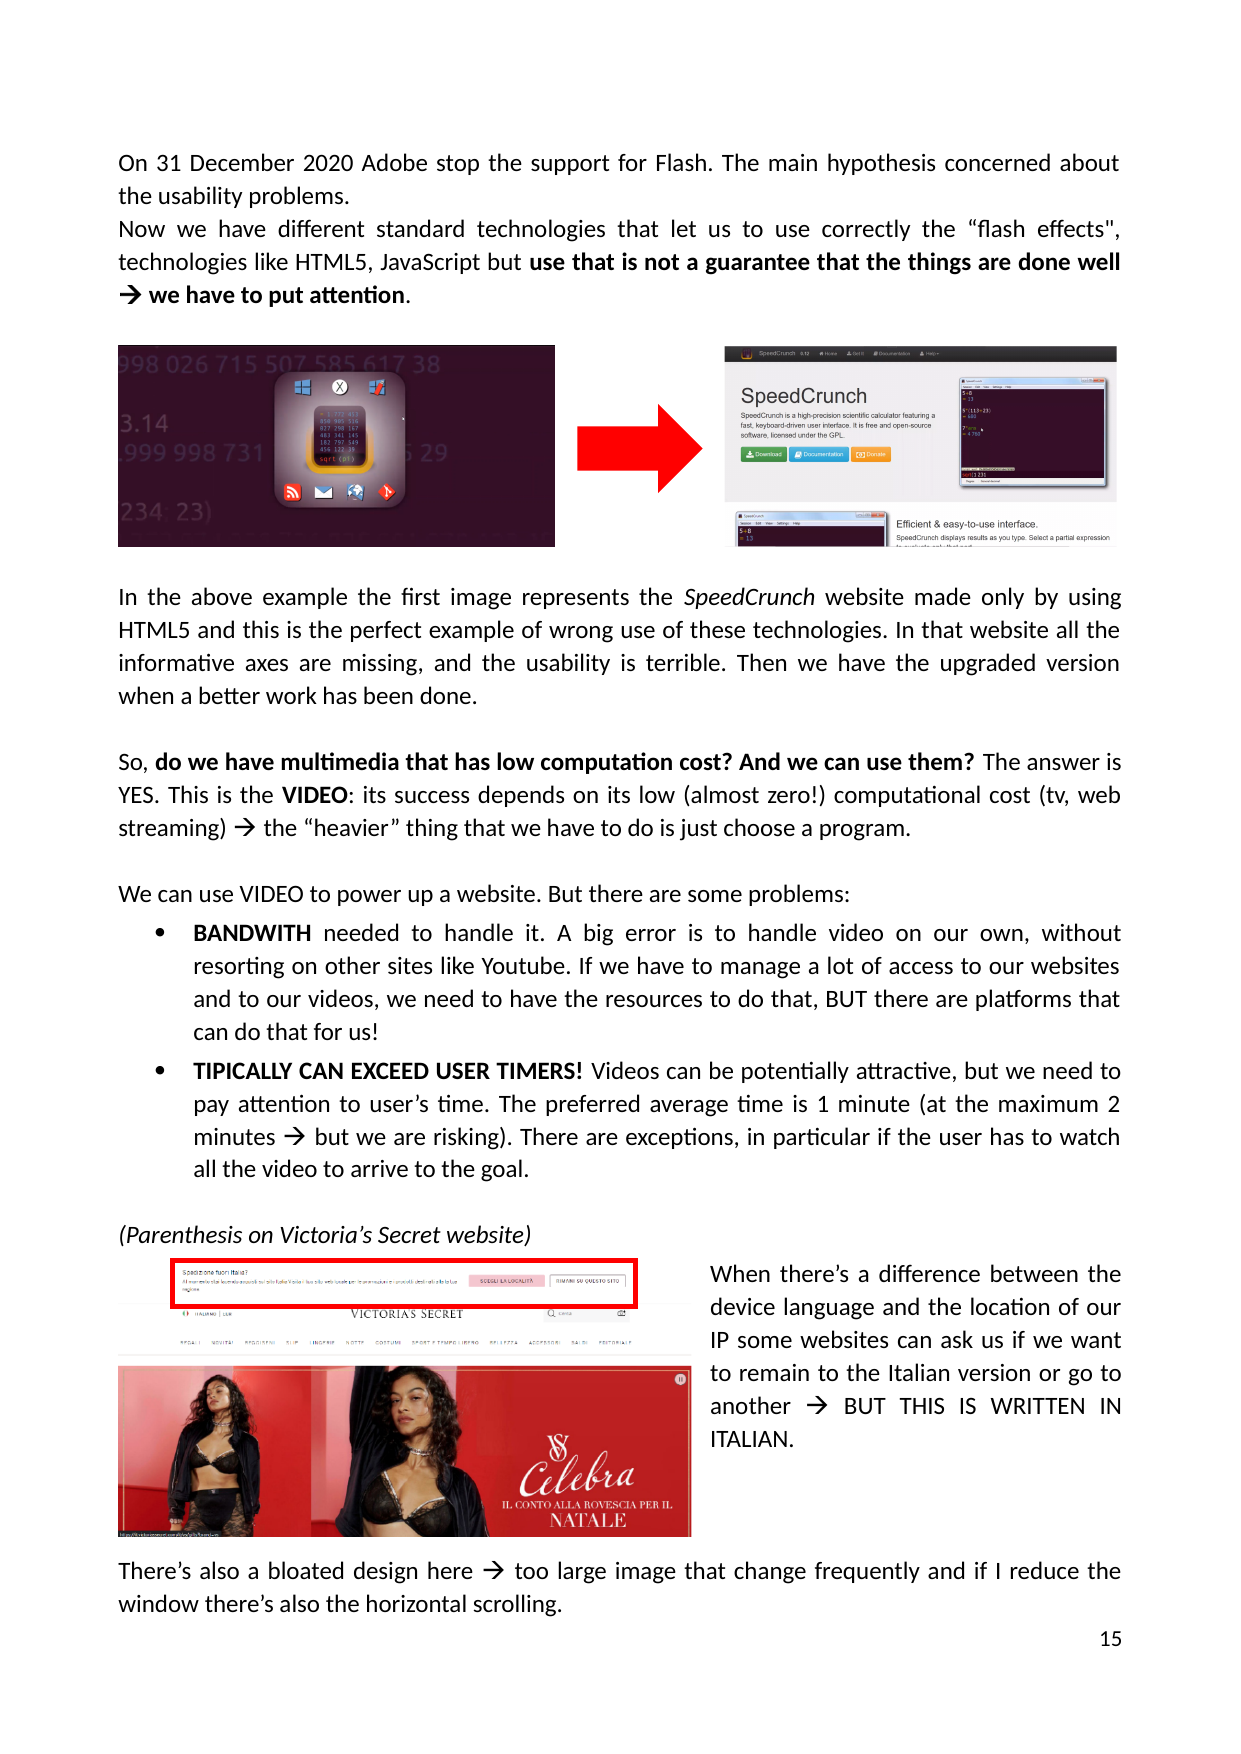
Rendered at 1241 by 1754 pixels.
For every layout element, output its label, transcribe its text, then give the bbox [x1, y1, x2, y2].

text Now we have different standard technologies that let us to use correctly the “flash effects", technologies like HTML5, JavaScript but use that is not a guarantee that the things are done well we have to put attention. [118, 213, 1122, 310]
text So, do we have multimedia that has low computation cost? And we can use them? The answer is YES. This is the VIDEO: its success depends on its low (almost zero!) computational cost (tv, web streaming) the “heavier” thing that we have to do is just choose a program. [118, 746, 1122, 842]
text There’s also a bloated design here too large image that change frequently and if I reduce the window there’s also the horizontal scrolling. [118, 1555, 1122, 1618]
picture [118, 345, 555, 547]
picture [724, 346, 1117, 547]
text When there’s a difference between the device language and the location of our IP some websites can ask us if we want to remain to the Italian version or go to another BUT THIS IS WRITTEN IN ITALIAN. [692, 1259, 1122, 1454]
list TIPICALLY CAN EXCEED USER TIMERS! Videos can be potentially attractive, but we need to pay attention to user’s time. The preferred average time is 1 minute (at the maximum 2 minutes but we are risking). There are exceptions, in particular if the user has to watch all the video to arrive to the goal. [156, 1055, 1122, 1184]
text (Parenthesis on Victoria’s Secret website) [118, 1219, 1122, 1250]
text In the above example the first image represents the SpeedCrunch website made only by using HTML5 and this is the perfect example of wrong use of these technologies. In that website all the informative axes are missing, and the usability is terrible. Then we have the upgraded version when a better work has been done. [118, 582, 1122, 711]
text On 31 December 2020 Adobe stop the support for Flash. The main hypothesis concerned about the usability problems. [118, 148, 1122, 211]
list BANDWITH needed to handle it. A big error is to handle video on our own, without resorting on other sites like Youtube. If we have to manage a lot of access to our websites and to our videos, we need to have the resources to do that, BUT there are platforms that can do that for us! [156, 917, 1122, 1046]
text We can use VIDEO to power up a website. But there are some problems: [118, 878, 1122, 908]
picture [175, 1263, 633, 1304]
picture [118, 1258, 692, 1537]
